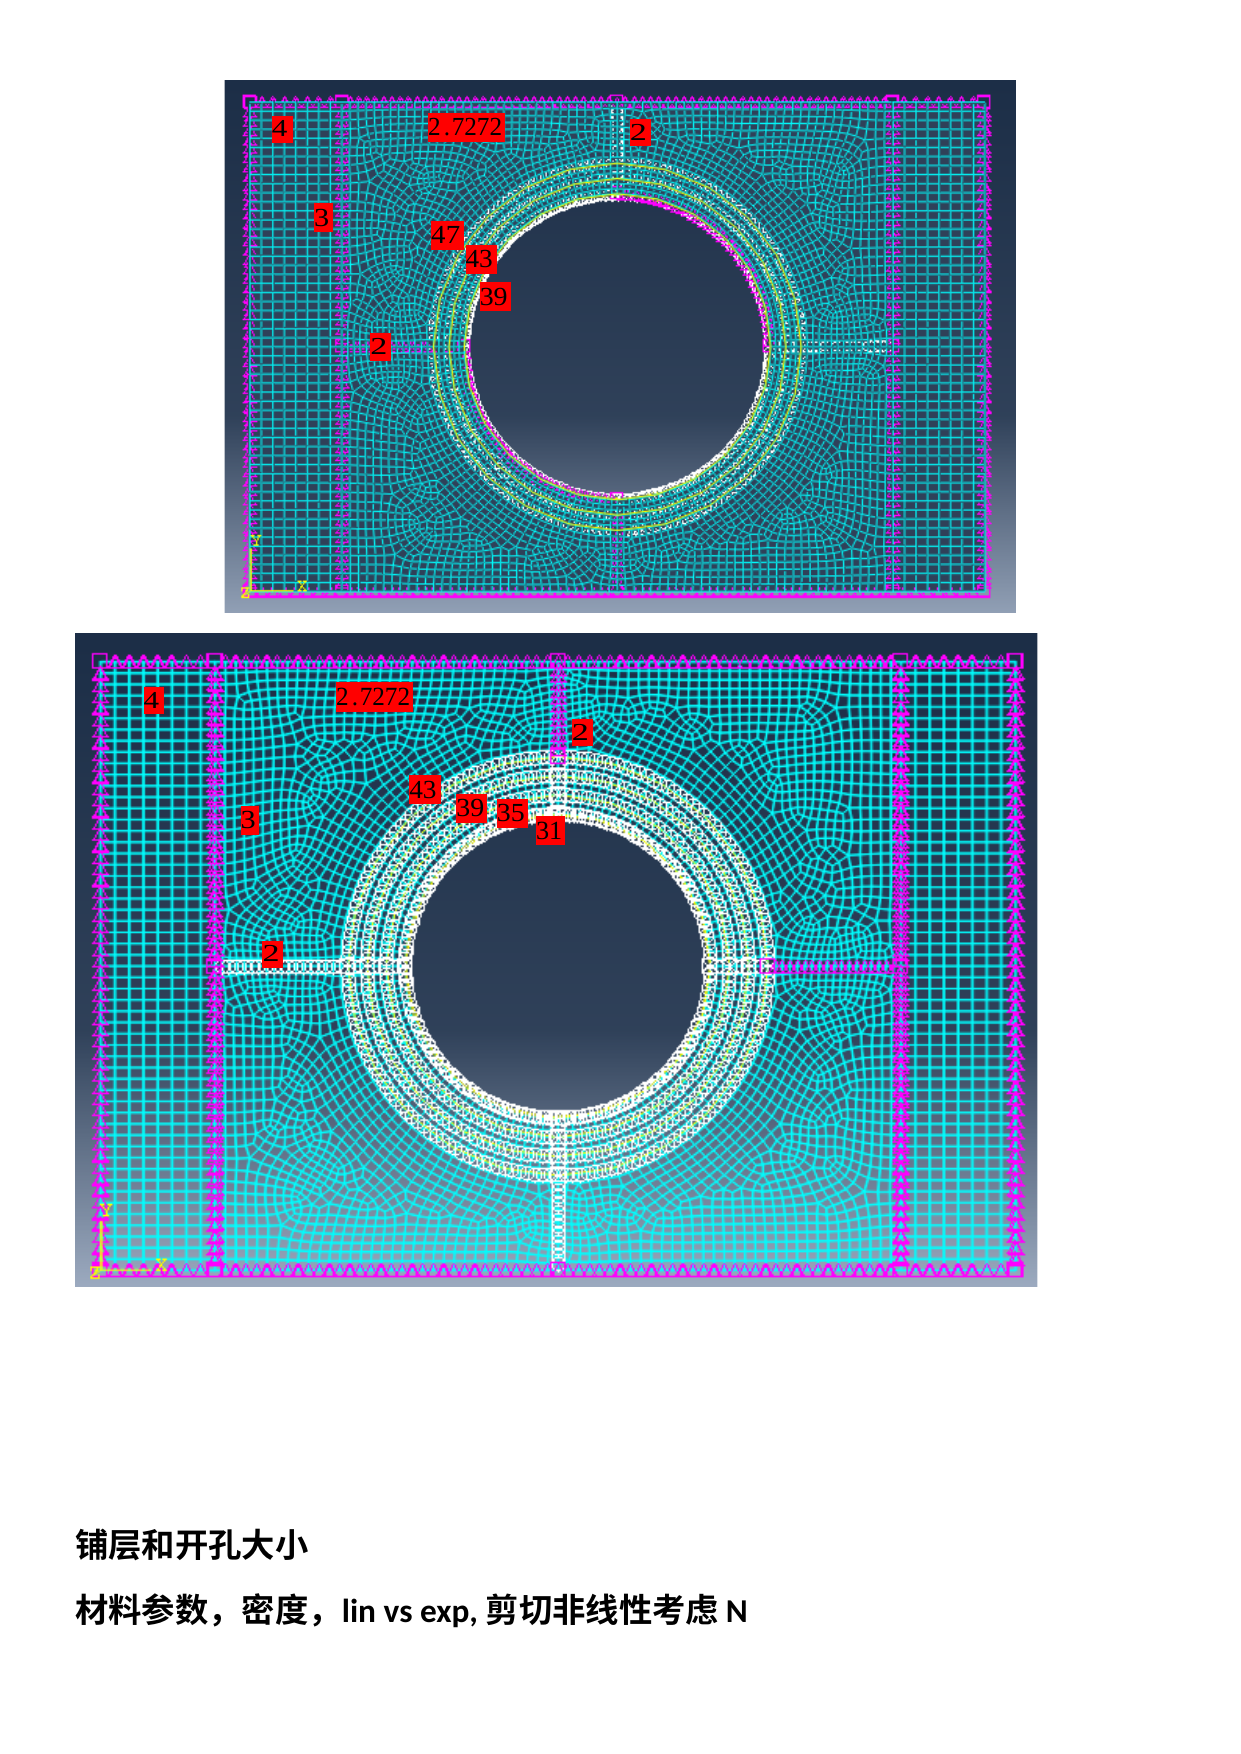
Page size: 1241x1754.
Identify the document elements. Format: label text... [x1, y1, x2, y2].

picture [75, 633, 1038, 1287]
text 材料参数，密度，lin vs exp, 剪切非线性考虑N [75, 1576, 1165, 1641]
text 铺层和开孔大小 [75, 1511, 1165, 1576]
picture [224, 80, 1016, 613]
